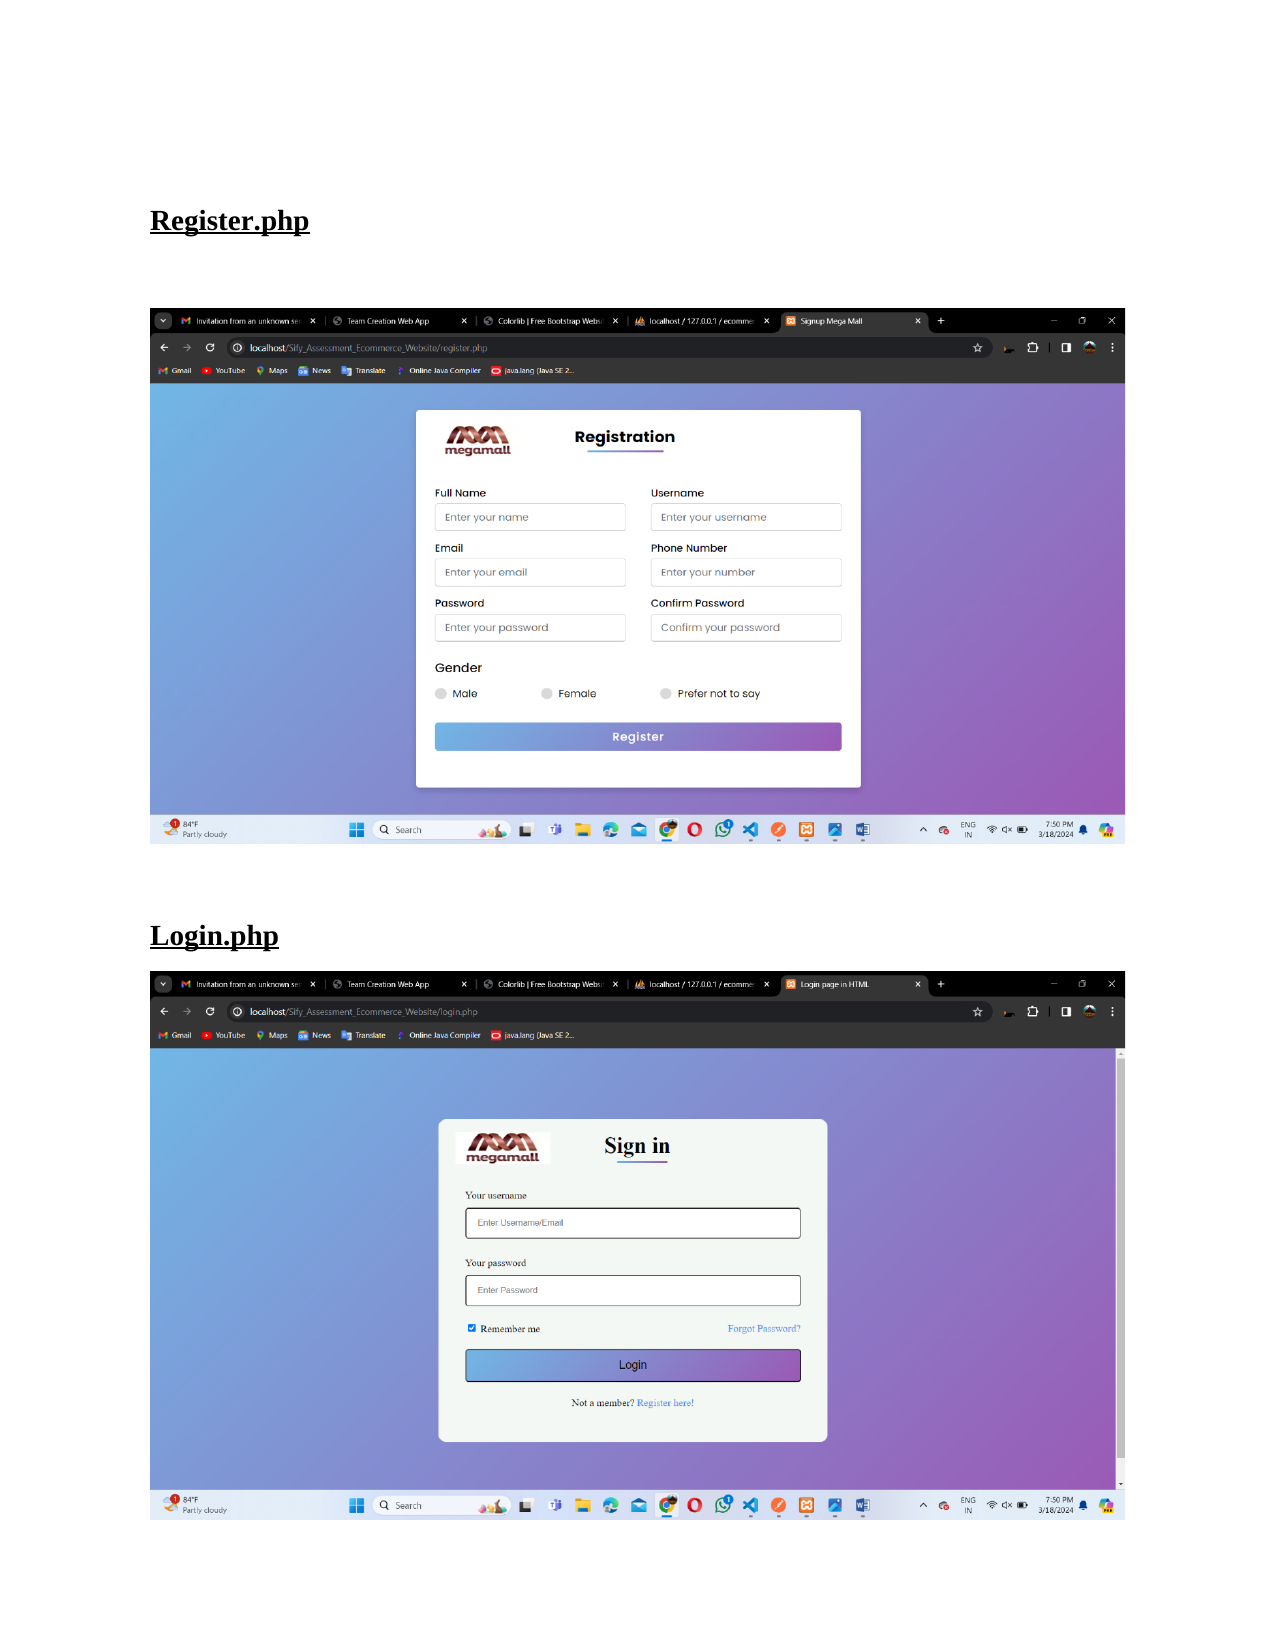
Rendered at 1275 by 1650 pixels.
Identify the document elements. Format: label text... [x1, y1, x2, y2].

picture [150, 308, 1125, 844]
text Register.php [150, 203, 1125, 236]
picture [150, 971, 1125, 1520]
text Login.php [150, 918, 1125, 952]
